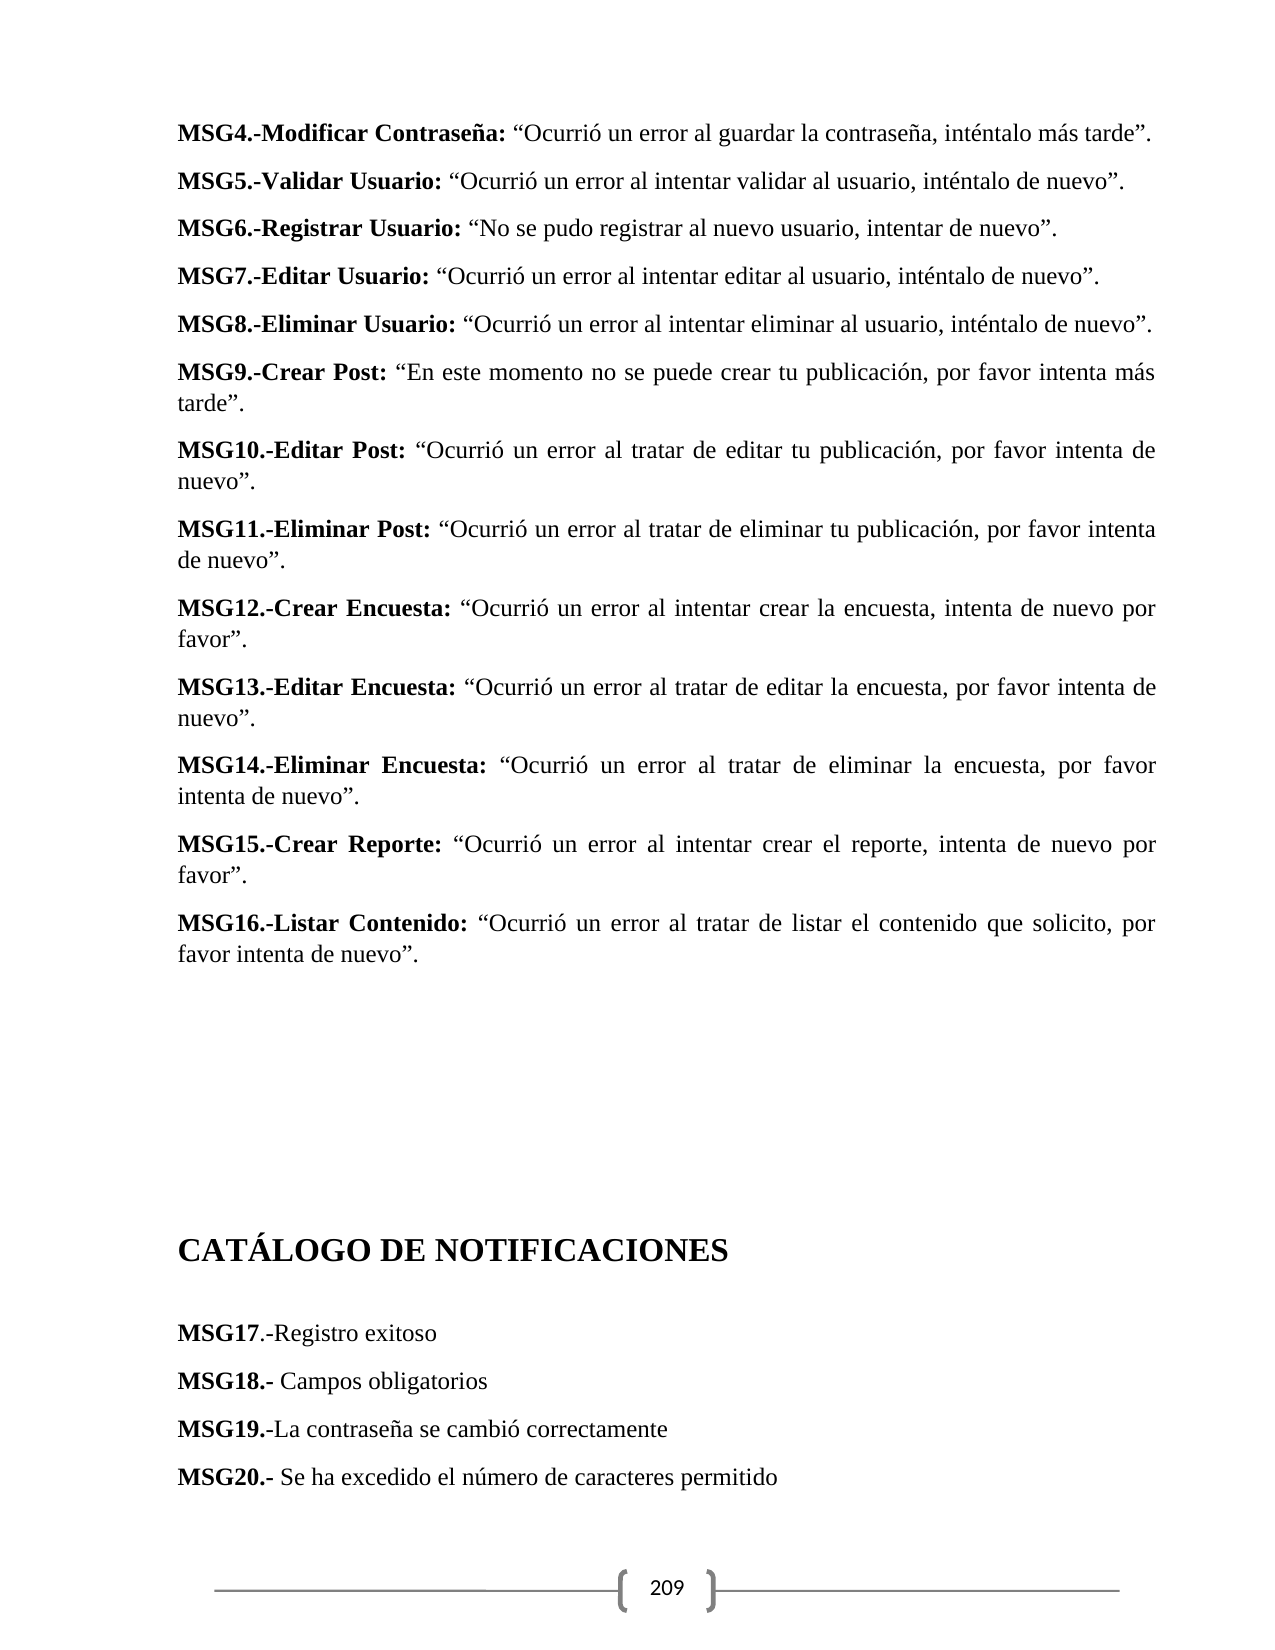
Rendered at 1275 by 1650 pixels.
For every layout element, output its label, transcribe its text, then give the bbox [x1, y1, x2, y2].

text MSG13.-Editar Encuesta: “Ocurrió un error al tratar de editar la encuesta, por favor intenta de nuevo”. [177, 672, 1157, 731]
text MSG6.-Registrar Usuario: “No se pudo registrar al nuevo usuario, intentar de nuevo”. [177, 213, 1157, 242]
text MSG18.- Campos obligatorios [177, 1366, 1157, 1395]
text MSG17.-Registro exitoso [177, 1318, 1157, 1347]
text MSG10.-Editar Post: “Ocurrió un error al tratar de editar tu publicación, por favor intenta de nuevo”. [177, 435, 1157, 495]
text MSG15.-Crear Reporte: “Ocurrió un error al intentar crear el reporte, intenta de nuevo por favor”. [177, 829, 1157, 889]
subtitle CATÁLOGO DE NOTIFICACIONES [177, 1230, 1157, 1268]
text MSG14.-Eliminar Encuesta: “Ocurrió un error al tratar de eliminar la encuesta, por favor intenta de nuevo”. [177, 750, 1157, 810]
text MSG4.-Modificar Contraseña: “Ocurrió un error al guardar la contraseña, inténtalo más tarde”. [177, 118, 1157, 147]
text MSG16.-Listar Contenido: “Ocurrió un error al tratar de listar el contenido que solicito, por favor intenta de nuevo”. [177, 908, 1157, 968]
text MSG9.-Crear Post: “En este momento no se puede crear tu publicación, por favor intenta más tarde”. [177, 357, 1157, 416]
text MSG7.-Editar Usuario: “Ocurrió un error al intentar editar al usuario, inténtalo de nuevo”. [177, 261, 1157, 290]
text MSG12.-Crear Encuesta: “Ocurrió un error al intentar crear la encuesta, intenta de nuevo por favor”. [177, 593, 1157, 653]
text MSG19.-La contraseña se cambió correctamente [177, 1414, 1157, 1443]
text MSG5.-Validar Usuario: “Ocurrió un error al intentar validar al usuario, inténtalo de nuevo”. [177, 166, 1157, 194]
text MSG20.- Se ha excedido el número de caracteres permitido [177, 1462, 1157, 1490]
text MSG11.-Eliminar Post: “Ocurrió un error al tratar de eliminar tu publicación, por favor intenta de nuevo”. [177, 514, 1157, 574]
text MSG8.-Eliminar Usuario: “Ocurrió un error al intentar eliminar al usuario, inténtalo de nuevo”. [177, 309, 1157, 338]
